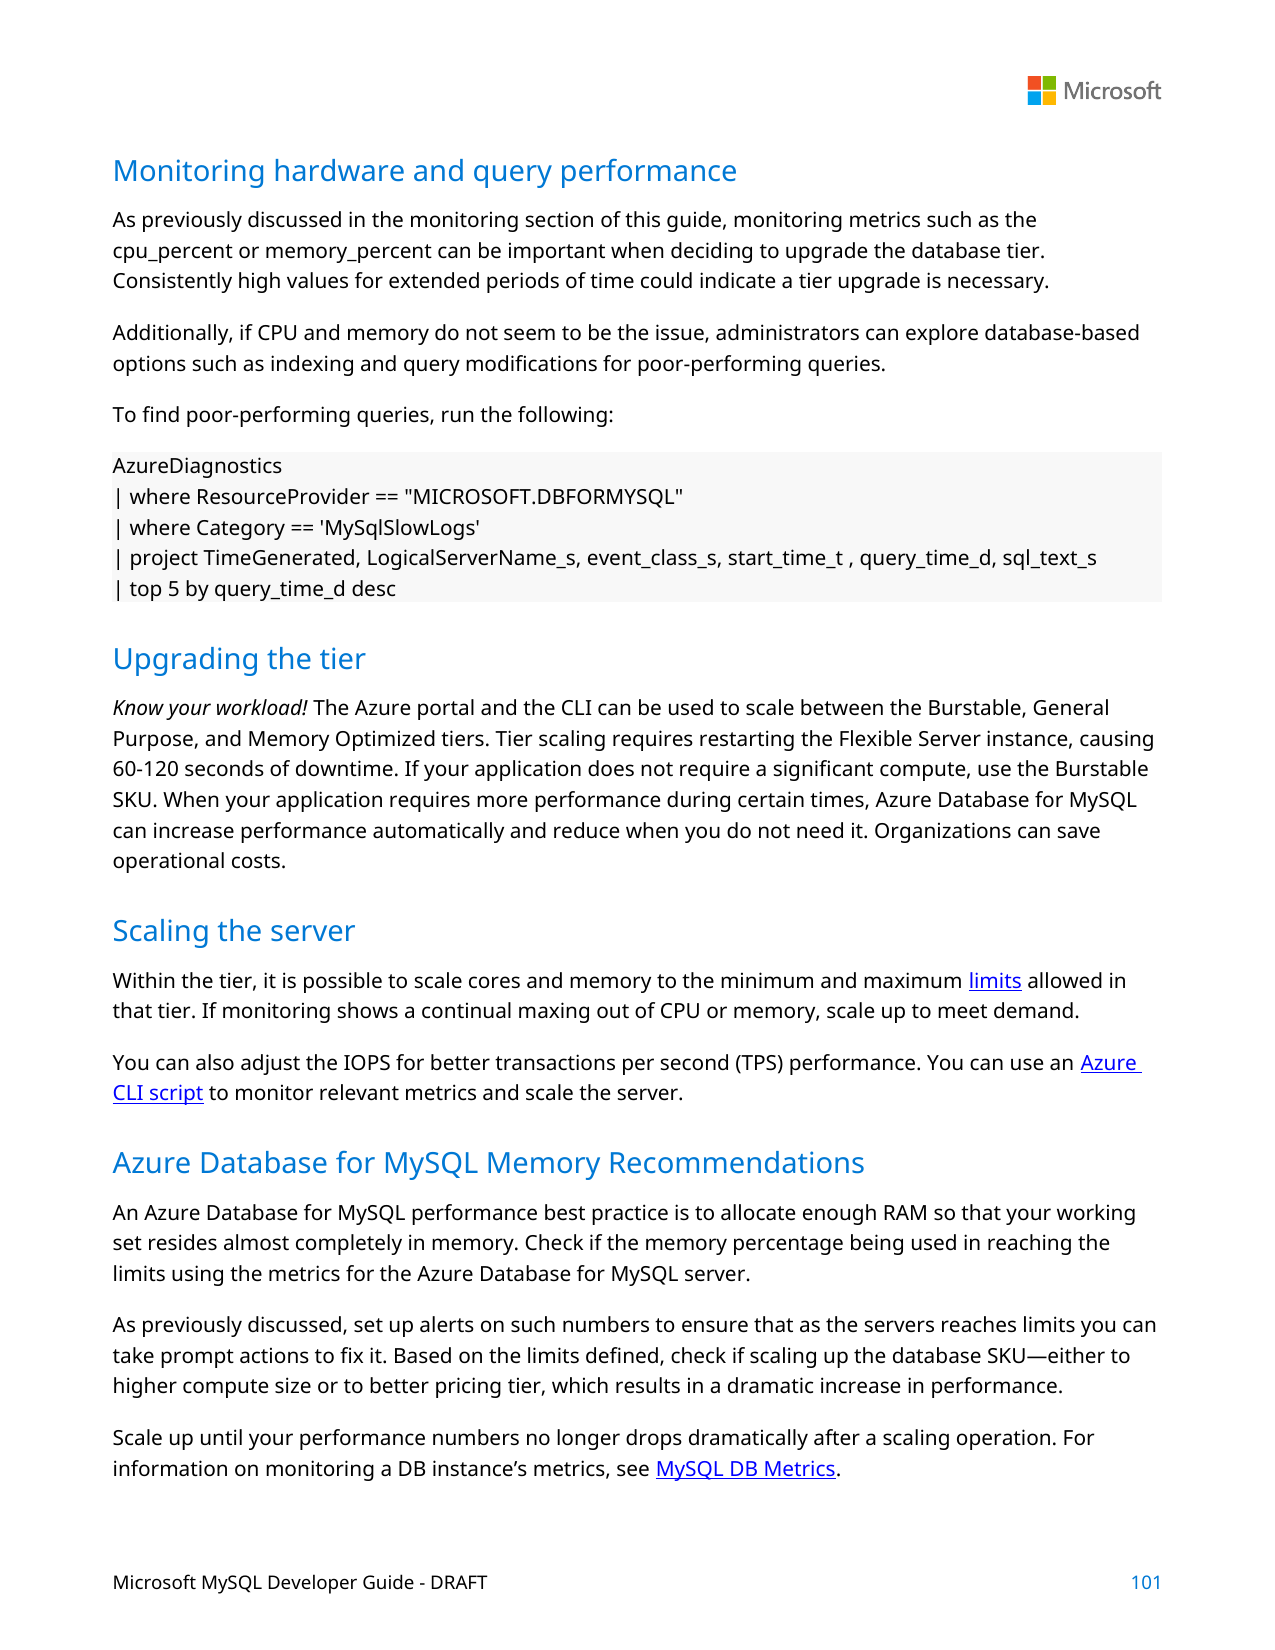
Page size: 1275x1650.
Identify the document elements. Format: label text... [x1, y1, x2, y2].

subtitle Monitoring hardware and query performance [112, 150, 1162, 190]
text As previously discussed in the monitoring section of this guide, monitoring metrics such as the cpu_percent or memory_percent can be important when deciding to upgrade the database tier. Consistently high values for extended periods of time could indicate a tier upgrade is necessary. [112, 205, 1162, 295]
text As previously discussed, set up alerts on such numbers to ensure that as the servers reaches limits you can take prompt actions to fix it. Based on the limits defined, check if scaling up the database SKU—either to higher compute size or to better pricing tier, which results in a dramatic increase in performance. [112, 1310, 1162, 1400]
subtitle Scaling the server [112, 910, 1162, 950]
text You can also adjust the IOPS for better transactions per second (TPS) performance. You can use an Azure CLI script to monitor relevant metrics and scale the server. [112, 1048, 1162, 1107]
text AzureDiagnostics | where ResourceProvider == "MICROSOFT.DBFORMYSQL" | where Category == 'MySqlSlowLogs' | project TimeGenerated, LogicalServerName_s, event_class_s, start_time_t , query_time_d, sql_text_s | top 5 by query_time_d desc [112, 452, 1162, 602]
text Scale up until your performance numbers no longer drops dramatically after a scaling operation. For information on monitoring a DB instance’s metrics, see MySQL DB Metrics. [112, 1423, 1162, 1482]
text Within the tier, it is possible to scale cores and memory to the minimum and maximum limits allowed in that tier. If monitoring shows a continual maxing out of CPU or memory, scale up to meet demand. [112, 966, 1162, 1025]
text Additionally, if CPU and memory do not seem to be the issue, administrators can explore database-based options such as indexing and query modifications for poor-performing queries. [112, 318, 1162, 377]
subtitle Azure Database for MySQL Memory Recommendations [112, 1142, 1162, 1182]
text Know your workload! The Azure portal and the CLI can be used to scale between the Burstable, General Purpose, and Memory Optimized tiers. Tier scaling requires restarting the Flexible Server instance, causing 60-120 seconds of downtime. If your application does not require a significant compute, use the Burstable SKU. When your application requires more performance during certain times, Azure Database for MySQL can increase performance automatically and reduce when you do not need it. Organizations can save operational costs. [112, 693, 1162, 875]
text An Azure Database for MySQL performance best practice is to allocate enough RAM so that your working set resides almost completely in memory. Check if the memory percentage being used in reaching the limits using the metrics for the Azure Database for MySQL server. [112, 1198, 1162, 1287]
text To find poor-performing queries, run the following: [112, 400, 1162, 428]
subtitle Upgrading the tier [112, 638, 1162, 678]
picture [1026, 75, 1163, 107]
